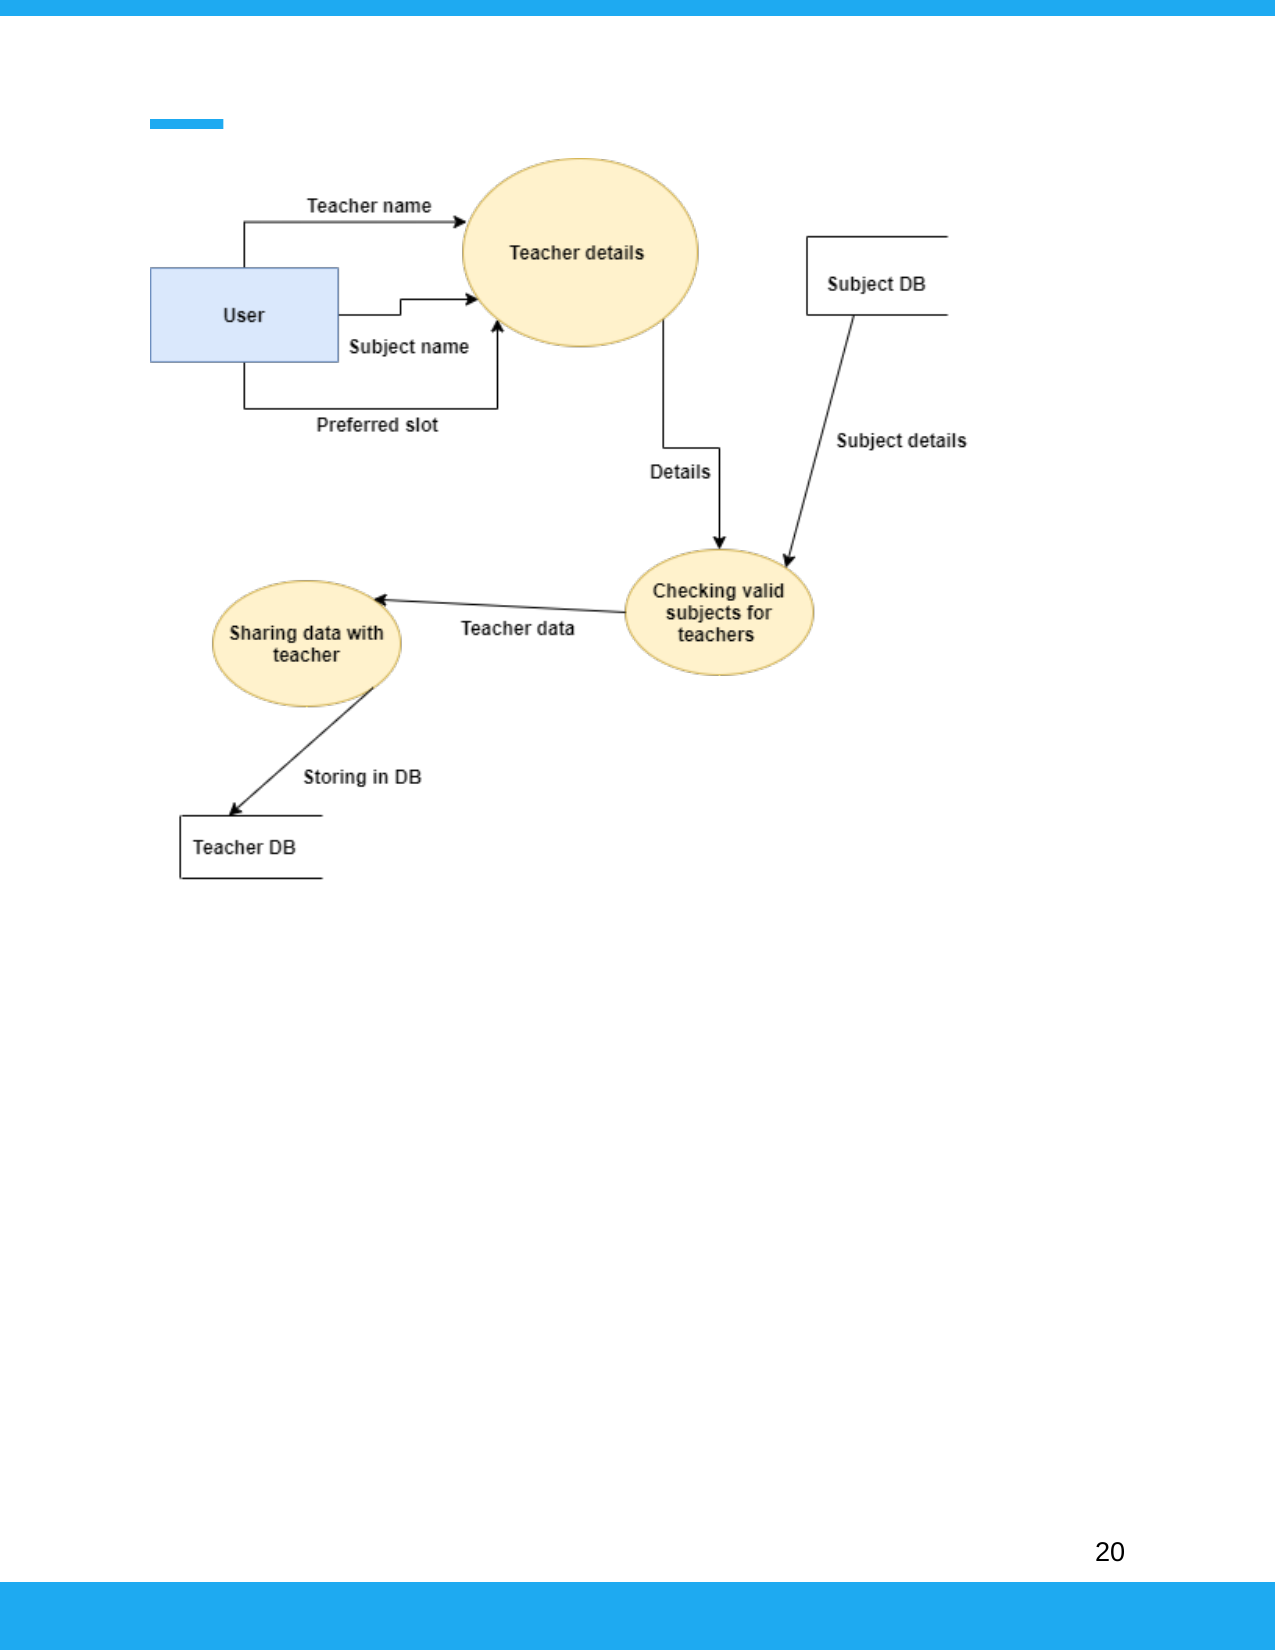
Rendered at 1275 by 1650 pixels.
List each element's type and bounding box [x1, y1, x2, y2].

picture [150, 119, 224, 129]
picture [150, 158, 980, 881]
picture [0, 1582, 1275, 1650]
picture [0, 0, 1275, 16]
